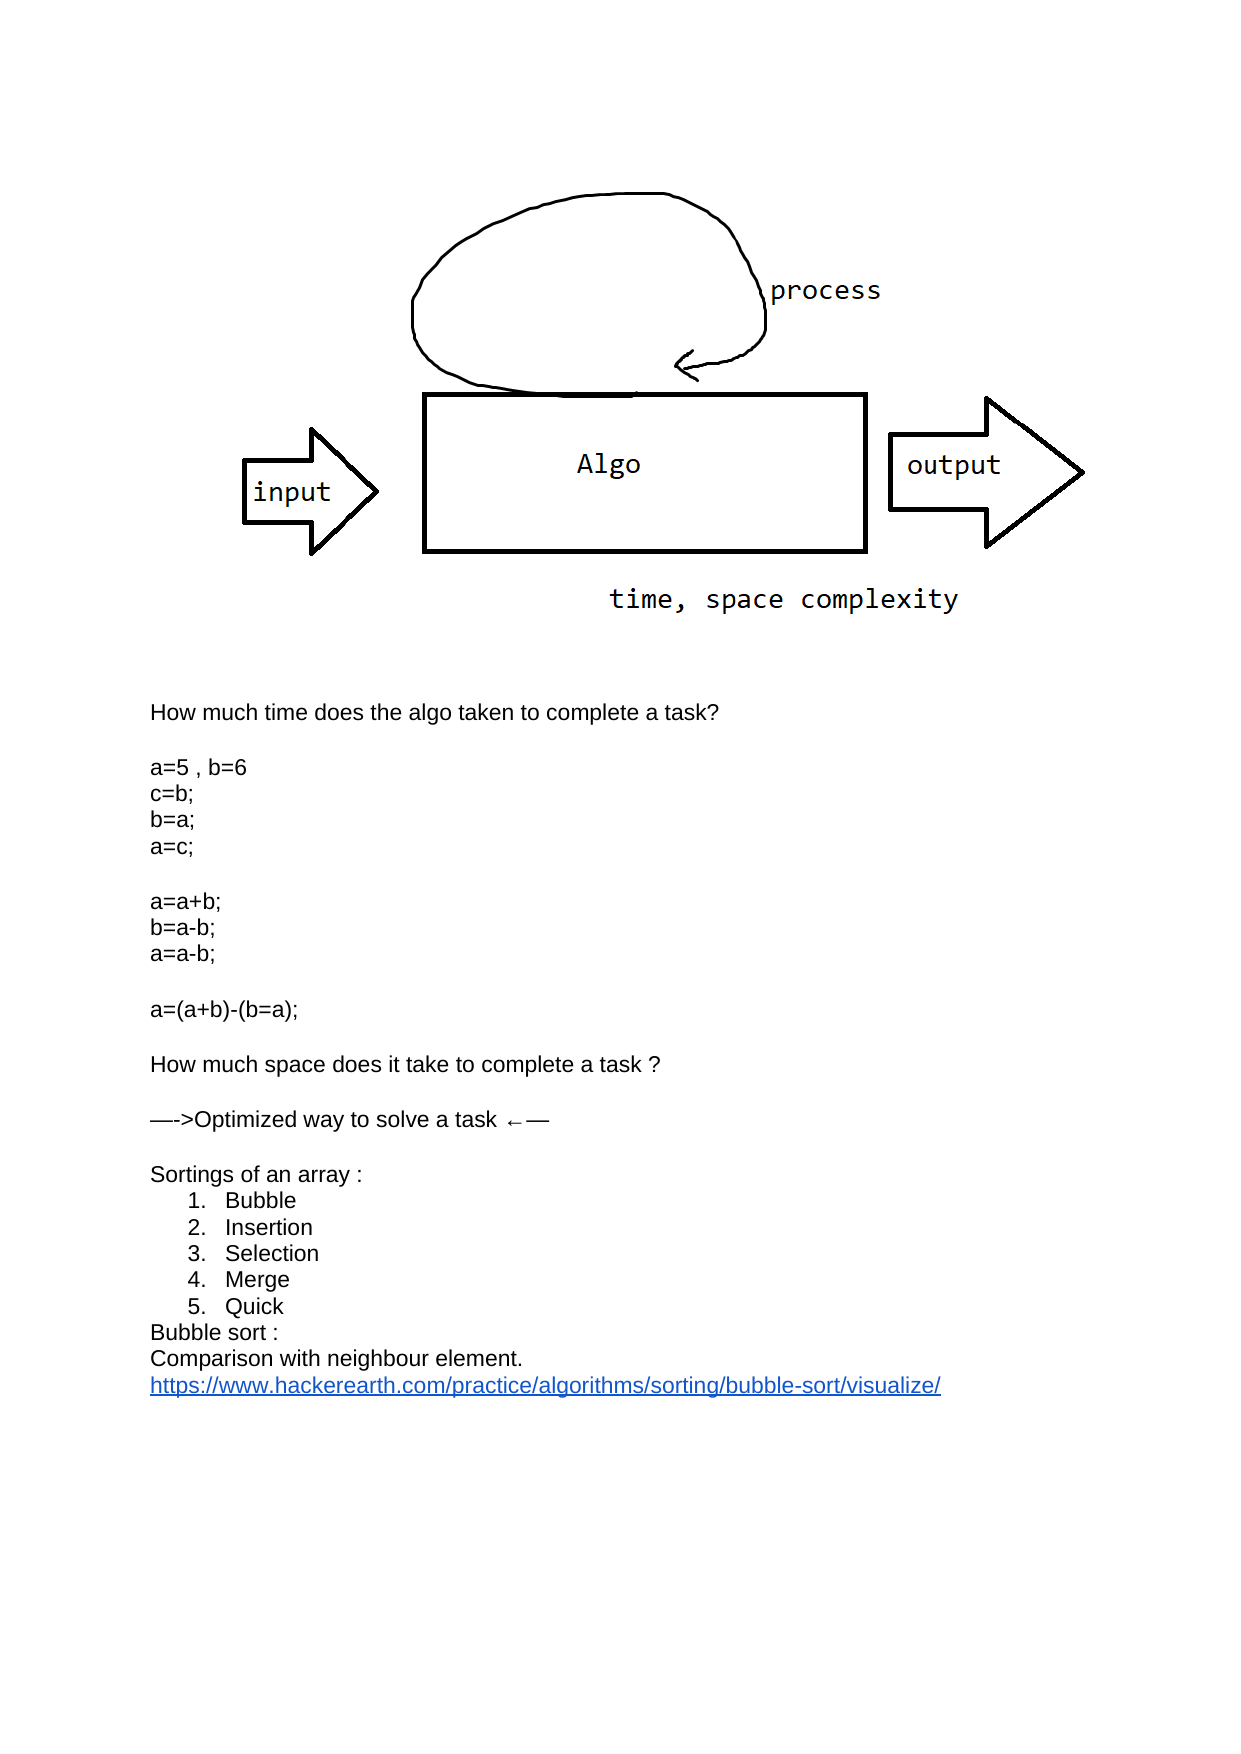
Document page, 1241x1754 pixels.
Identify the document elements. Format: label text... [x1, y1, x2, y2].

text a=c; [150, 833, 1090, 859]
text a=a+b; [150, 888, 1090, 914]
text —->Optimized way to solve a task ←— [150, 1106, 1090, 1132]
list Bubble [187, 1187, 1090, 1213]
list Selection [187, 1240, 1090, 1266]
text https://www.hackerearth.com/practice/algorithms/sorting/bubble-sort/visualize/ [150, 1372, 1090, 1398]
text a=5 , b=6 [150, 753, 1090, 780]
text a=(a+b)-(b=a); [150, 996, 1090, 1022]
text How much space does it take to complete a task ? [150, 1051, 1090, 1077]
list Insertion [187, 1213, 1090, 1240]
text Comparison with neighbour element. [150, 1345, 1090, 1372]
text a=a-b; [150, 940, 1090, 967]
text How much time does the algo taken to complete a task? [150, 699, 1090, 725]
list Quick [187, 1293, 1090, 1319]
picture [150, 150, 1125, 699]
text Bubble sort : [150, 1319, 1090, 1345]
text b=a; [150, 806, 1090, 833]
list Merge [187, 1266, 1090, 1293]
text b=a-b; [150, 914, 1090, 940]
text c=b; [150, 780, 1090, 806]
text Sortings of an array : [150, 1161, 1090, 1187]
